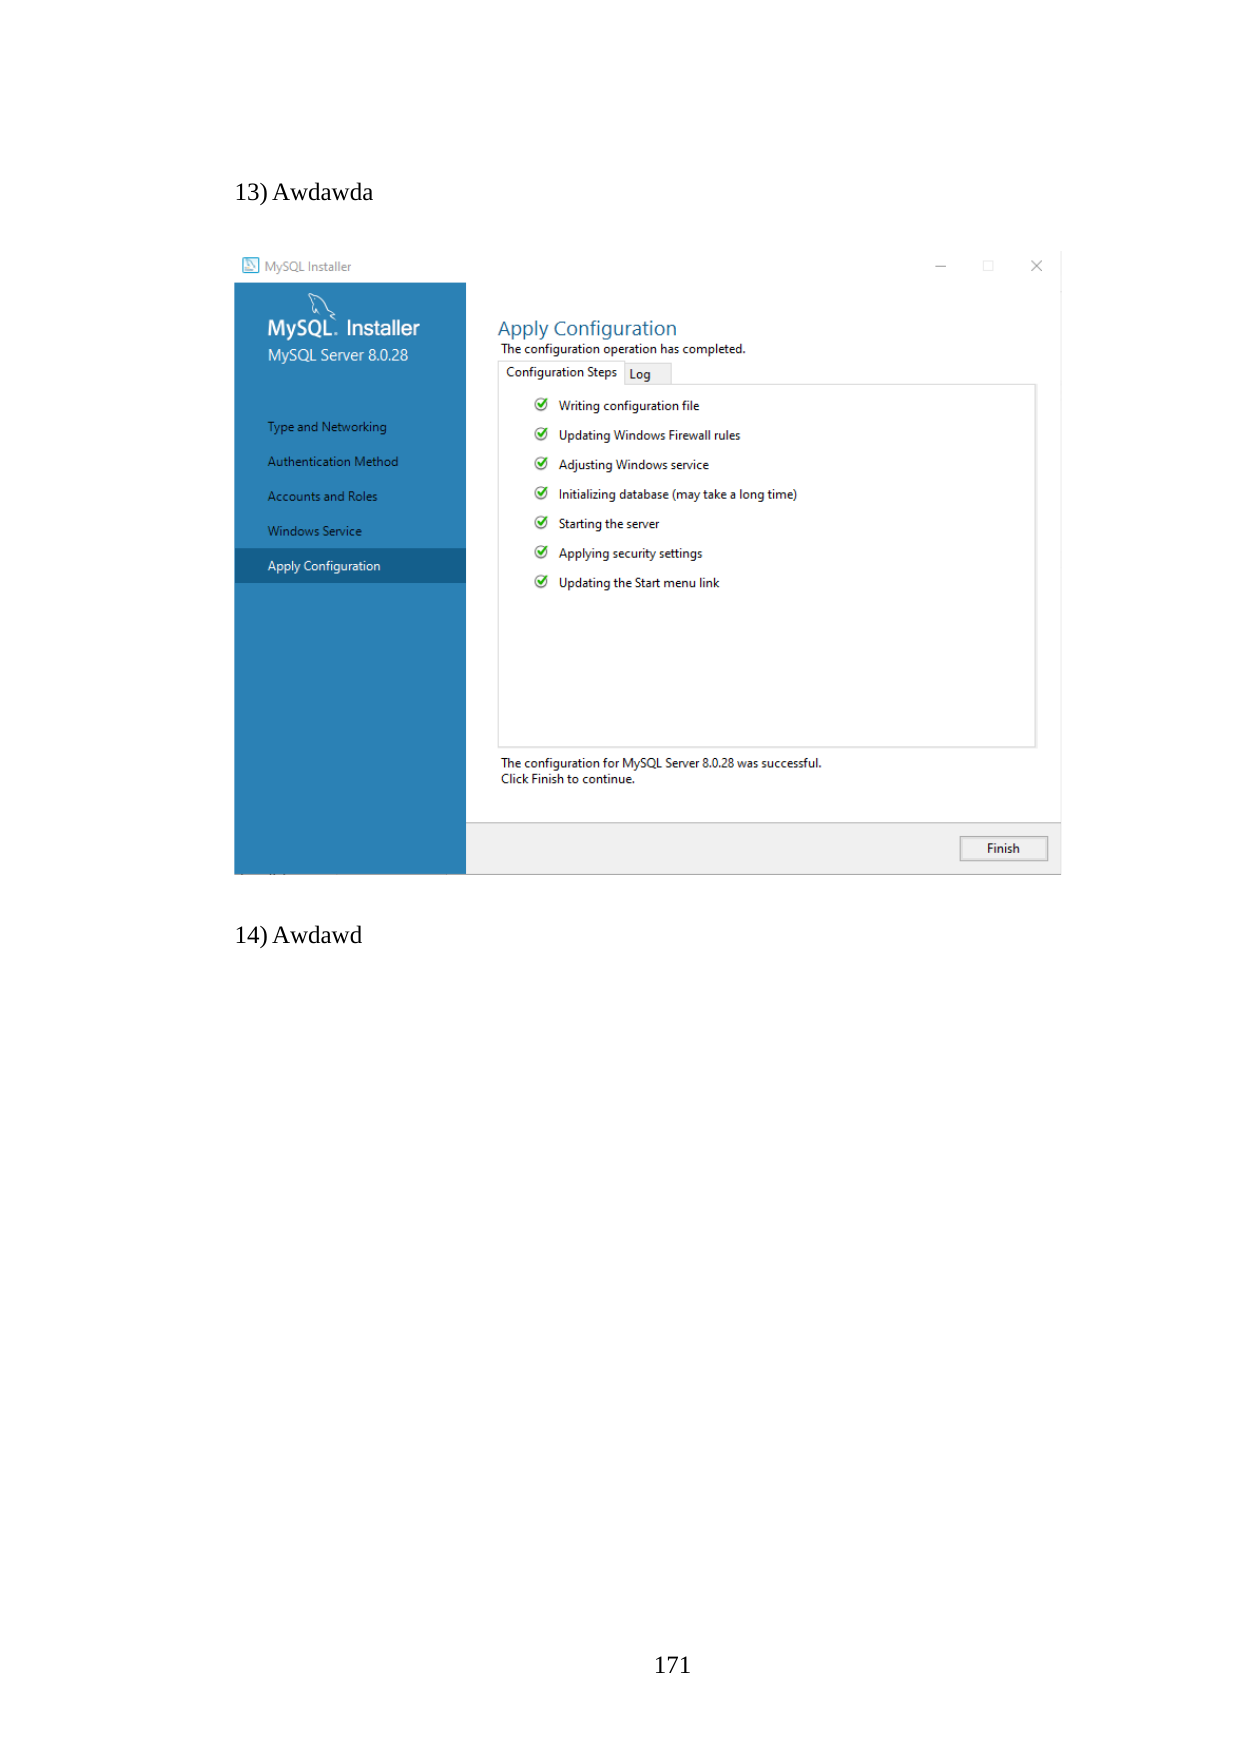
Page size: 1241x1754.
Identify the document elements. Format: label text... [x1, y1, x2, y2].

list Awdawd [234, 920, 1063, 949]
list Awdawda [234, 177, 1063, 206]
picture [234, 251, 1062, 875]
